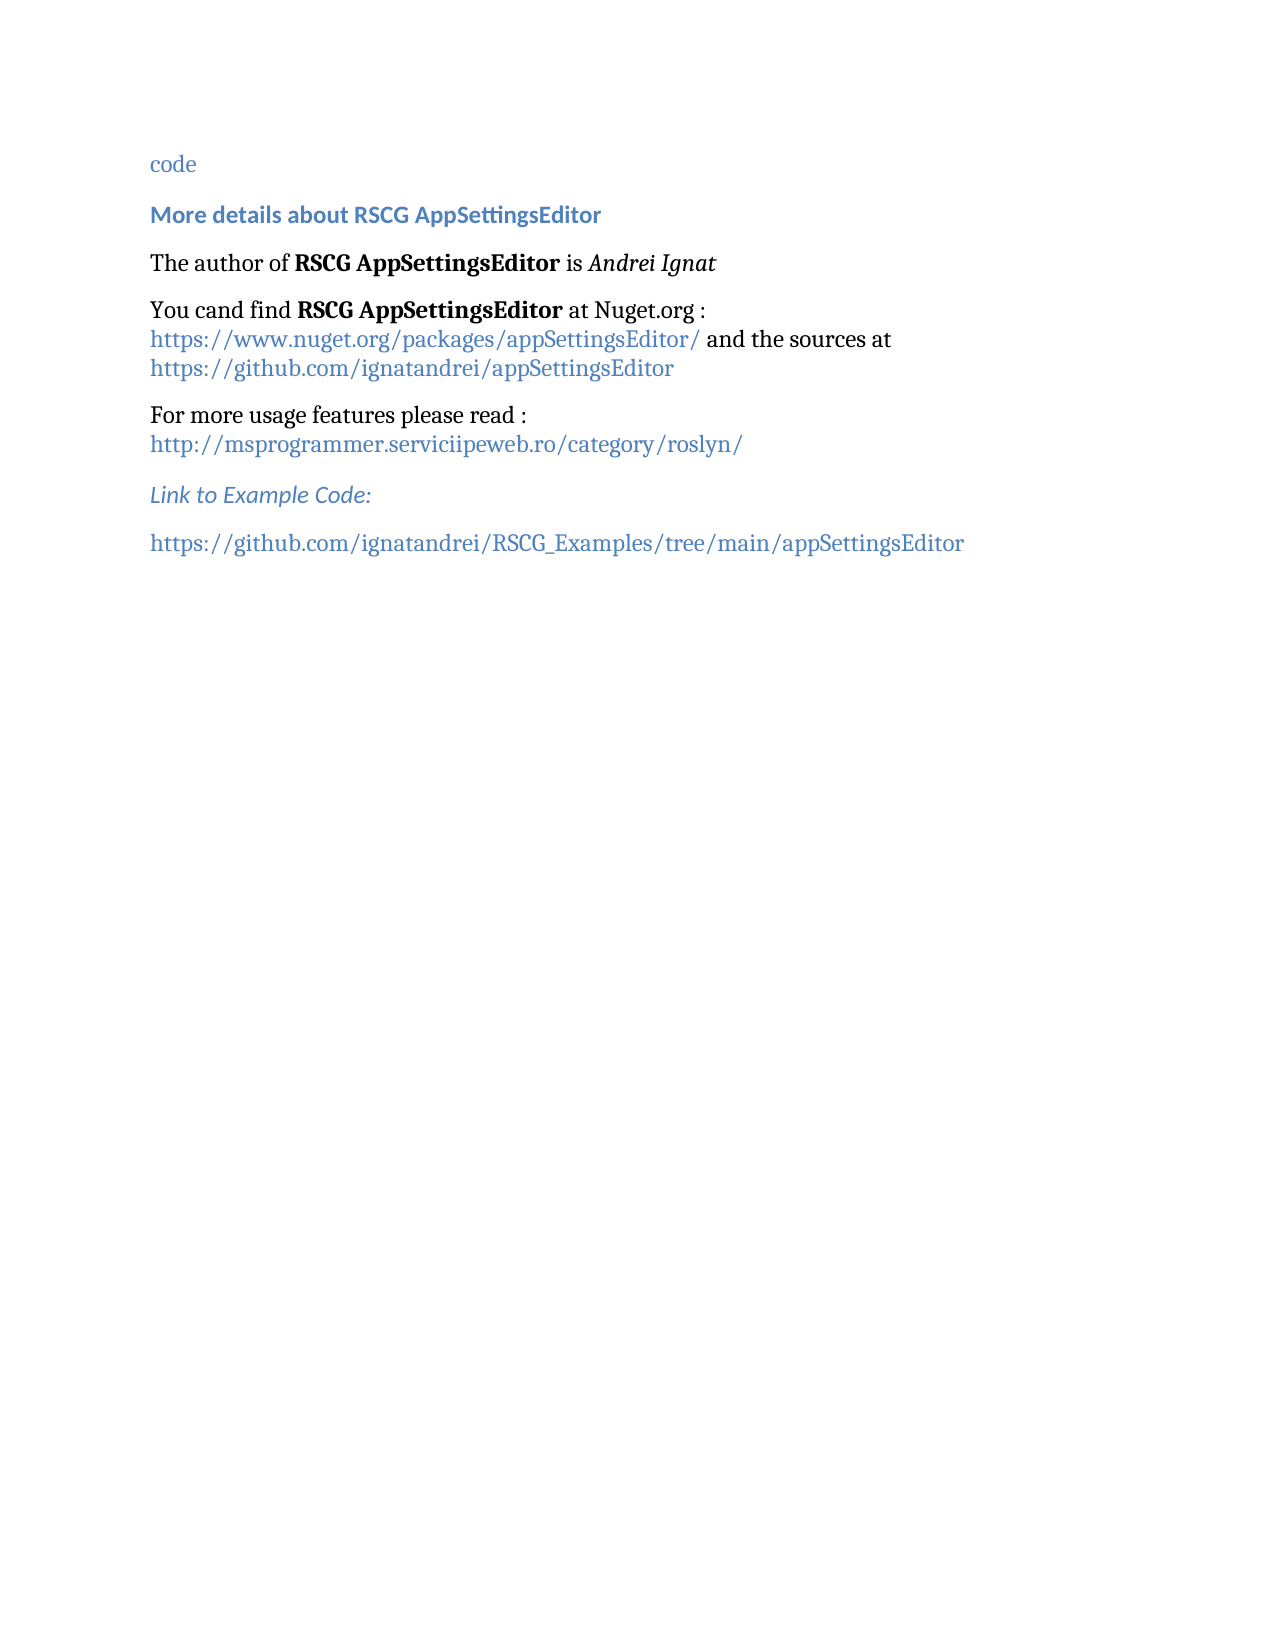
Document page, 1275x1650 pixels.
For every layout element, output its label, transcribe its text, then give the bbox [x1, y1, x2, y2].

text You cand find RSCG AppSettingsEditor at Nuget.org : https://www.nuget.org/packages/appSettingsEditor/ and the sources at https://github.com/ignatandrei/appSettingsEditor [150, 296, 1125, 383]
text The author of RSCG AppSettingsEditor is Andrei Ignat [150, 249, 1125, 278]
text code [150, 150, 1125, 179]
subtitle Link to Example Code: [150, 480, 1125, 510]
text For more usage features please read : http://msprogrammer.serviciipeweb.ro/category/roslyn/ [150, 401, 1125, 459]
subtitle More details about RSCG AppSettingsEditor [150, 199, 1125, 230]
